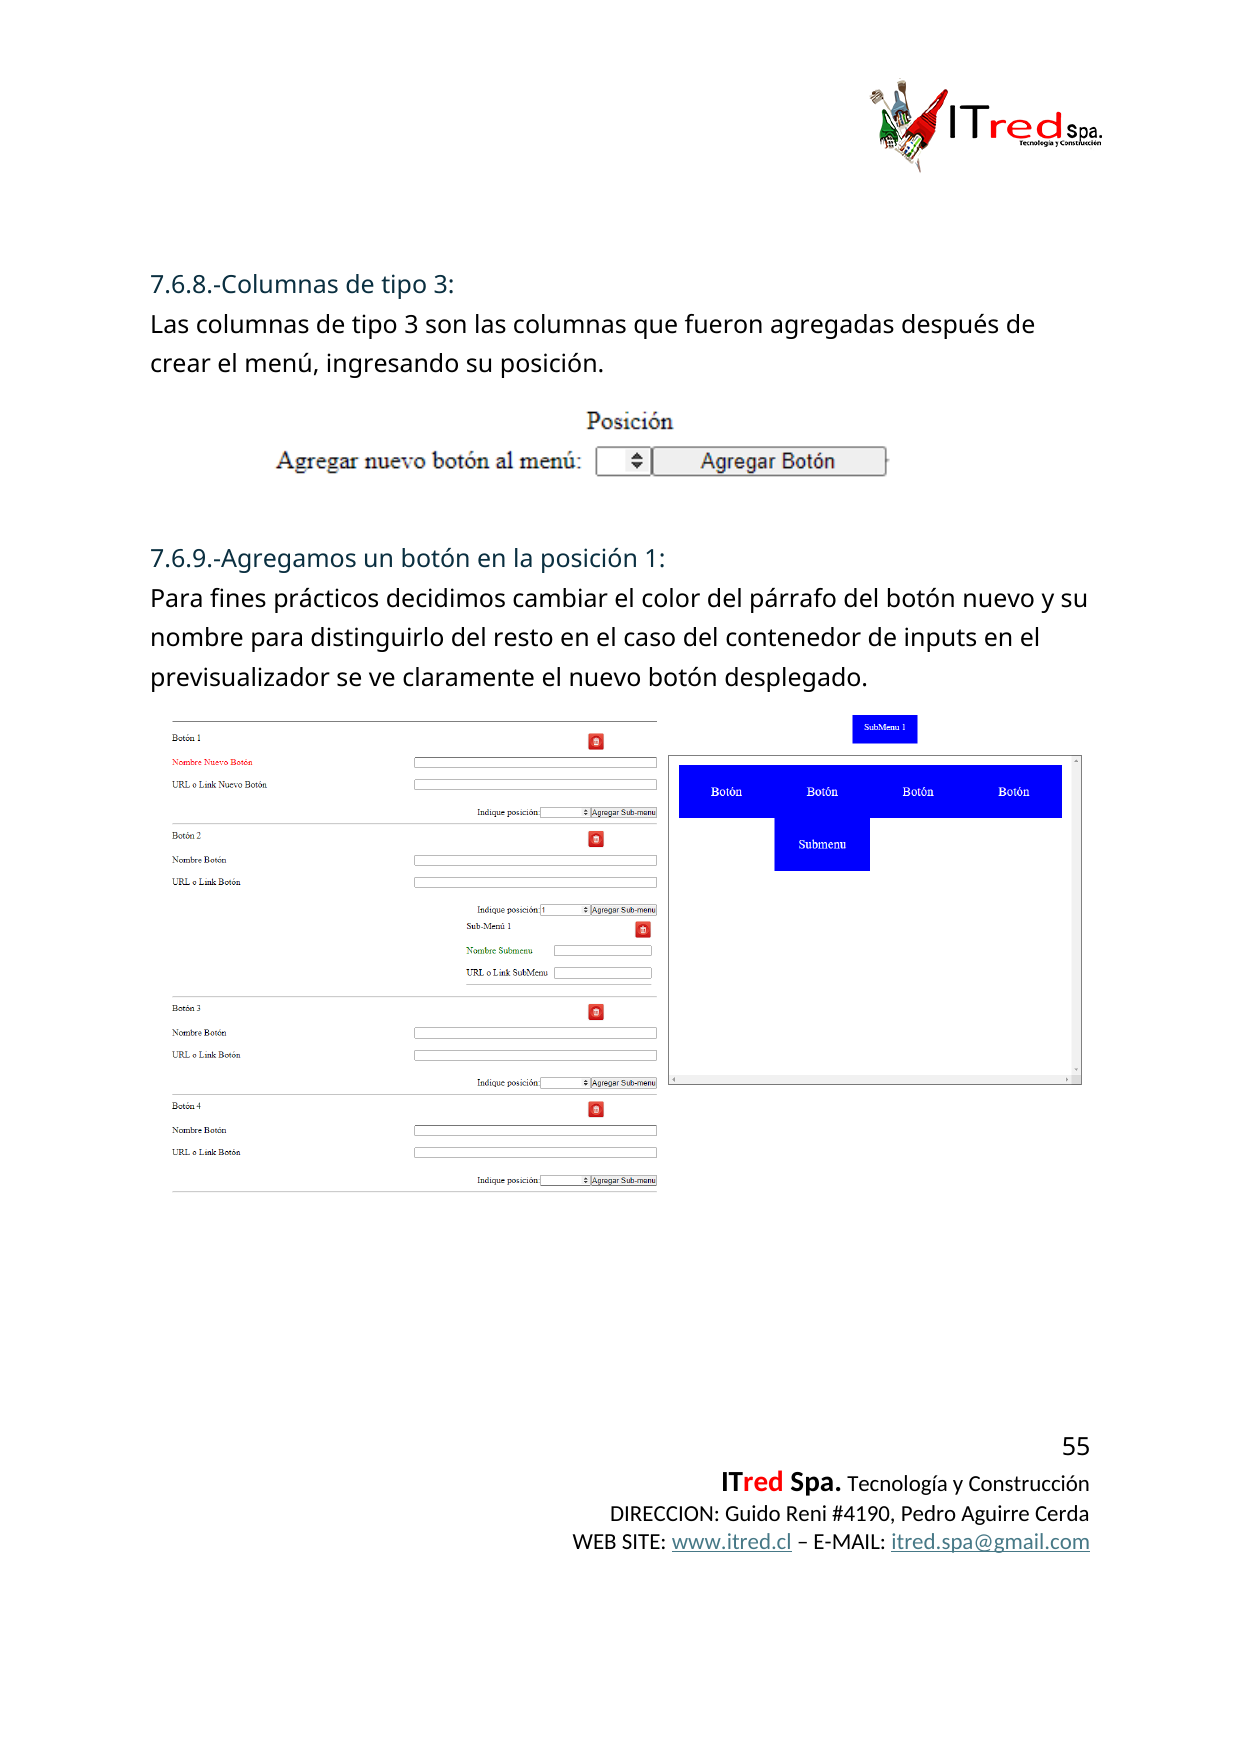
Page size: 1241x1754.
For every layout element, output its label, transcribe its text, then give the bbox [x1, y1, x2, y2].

text Las columnas de tipo 3 son las columnas que fueron agregadas después de crear el menú, ingresando su posición. [150, 306, 1090, 380]
picture [150, 715, 1091, 1202]
subtitle 7.6.9.-Agregamos un botón en la posición 1: [150, 541, 1090, 575]
text Para fines prácticos decidimos cambiar el color del párrafo del botón nuevo y su nombre para distinguirlo del resto en el caso del contenedor de inputs en el previsualizador se ve claramente el nuevo botón desplegado. [150, 581, 1090, 694]
picture [868, 77, 1102, 174]
subtitle 7.6.8.-Columnas de tipo 3: [150, 267, 1090, 301]
picture [150, 401, 976, 519]
